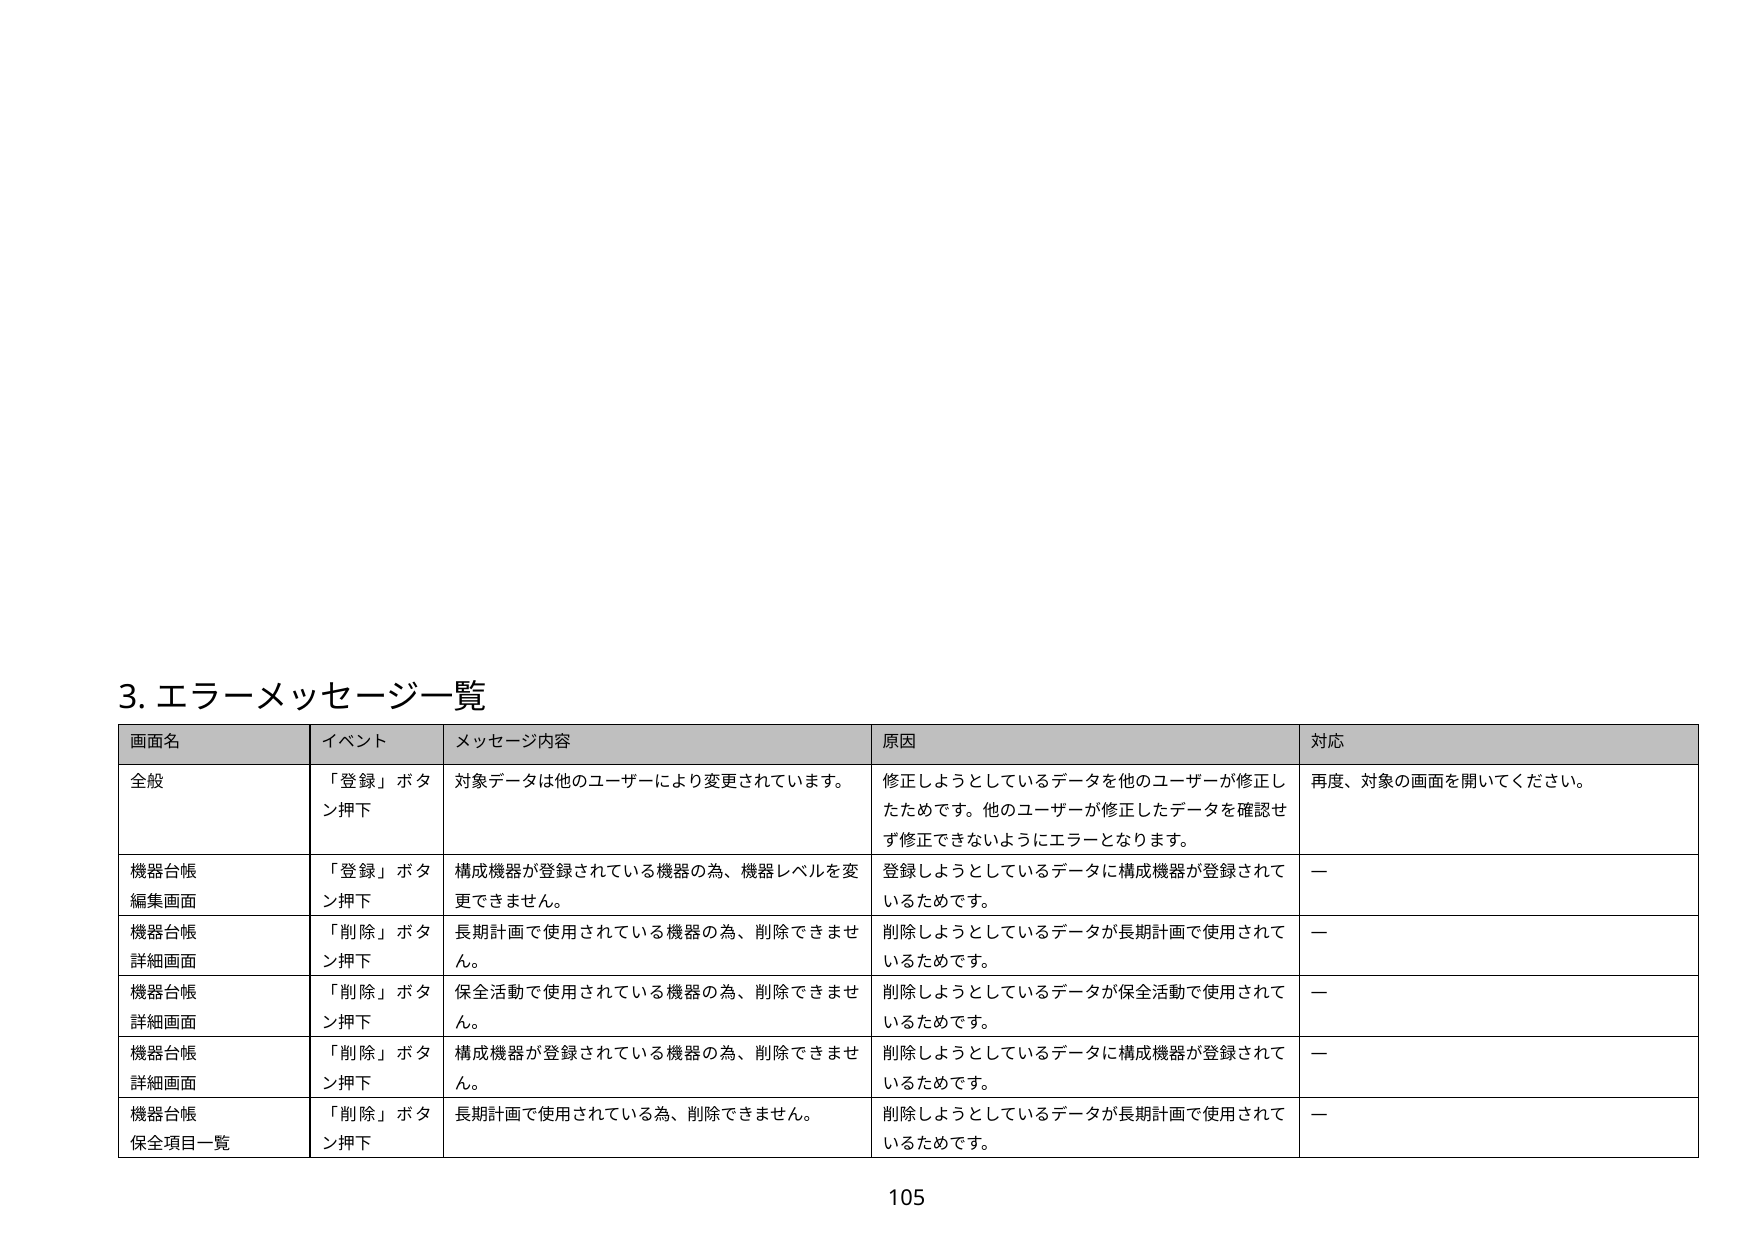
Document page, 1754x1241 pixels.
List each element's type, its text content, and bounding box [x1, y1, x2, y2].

table_header 画面名 [119, 725, 309, 764]
table_cell 「削除」ボタン押下 [311, 1037, 443, 1097]
table_header メッセージ内容 [444, 725, 871, 764]
table_cell 削除しようとしているデータが長期計画で使用されているためです。 [872, 1098, 1299, 1157]
table_cell 機器台帳 詳細画面 [119, 916, 309, 975]
table_cell 再度、対象の画面を開いてください。 [1300, 765, 1698, 854]
table_cell ― [1300, 1037, 1698, 1097]
table_cell 構成機器が登録されている機器の為、機器レベルを変更できません。 [444, 855, 871, 915]
table_header イベント [311, 725, 443, 764]
table_cell 機器台帳 詳細画面 [119, 1037, 309, 1097]
table_cell 「登録」ボタン押下 [311, 765, 443, 854]
table_cell 「削除」ボタン押下 [311, 1098, 443, 1157]
table_cell 「登録」ボタン押下 [311, 855, 443, 915]
table_cell 保全活動で使用されている機器の為、削除できません。 [444, 976, 871, 1036]
table_cell ― [1300, 855, 1698, 915]
table_cell 機器台帳 編集画面 [119, 855, 309, 915]
table_cell 構成機器が登録されている機器の為、削除できません。 [444, 1037, 871, 1097]
table_cell 全般 [119, 765, 309, 854]
table_cell 「削除」ボタン押下 [311, 916, 443, 975]
table_cell 機器台帳 詳細画面 [119, 976, 309, 1036]
table_cell 削除しようとしているデータが保全活動で使用されているためです。 [872, 976, 1299, 1036]
table_cell 削除しようとしているデータに構成機器が登録されているためです。 [872, 1037, 1299, 1097]
table_cell ― [1300, 1098, 1698, 1157]
subtitle エラーメッセージ一覧 [118, 665, 1695, 724]
table_cell 長期計画で使用されている機器の為、削除できません。 [444, 916, 871, 975]
table_cell ― [1300, 916, 1698, 975]
table_cell 削除しようとしているデータが長期計画で使用されているためです。 [872, 916, 1299, 975]
table_cell ― [1300, 976, 1698, 1036]
table_header 原因 [872, 725, 1299, 764]
table_cell 修正しようとしているデータを他のユーザーが修正したためです。他のユーザーが修正したデータを確認せず修正できないようにエラーとなります。 [872, 765, 1299, 854]
table_cell 機器台帳 保全項目一覧 [119, 1098, 309, 1157]
table_cell 「削除」ボタン押下 [311, 976, 443, 1036]
table_cell 登録しようとしているデータに構成機器が登録されているためです。 [872, 855, 1299, 915]
table_cell 長期計画で使用されている為、削除できません。 [444, 1098, 871, 1157]
table_cell 対象データは他のユーザーにより変更されています。 [444, 765, 871, 854]
table_header 対応 [1300, 725, 1698, 764]
